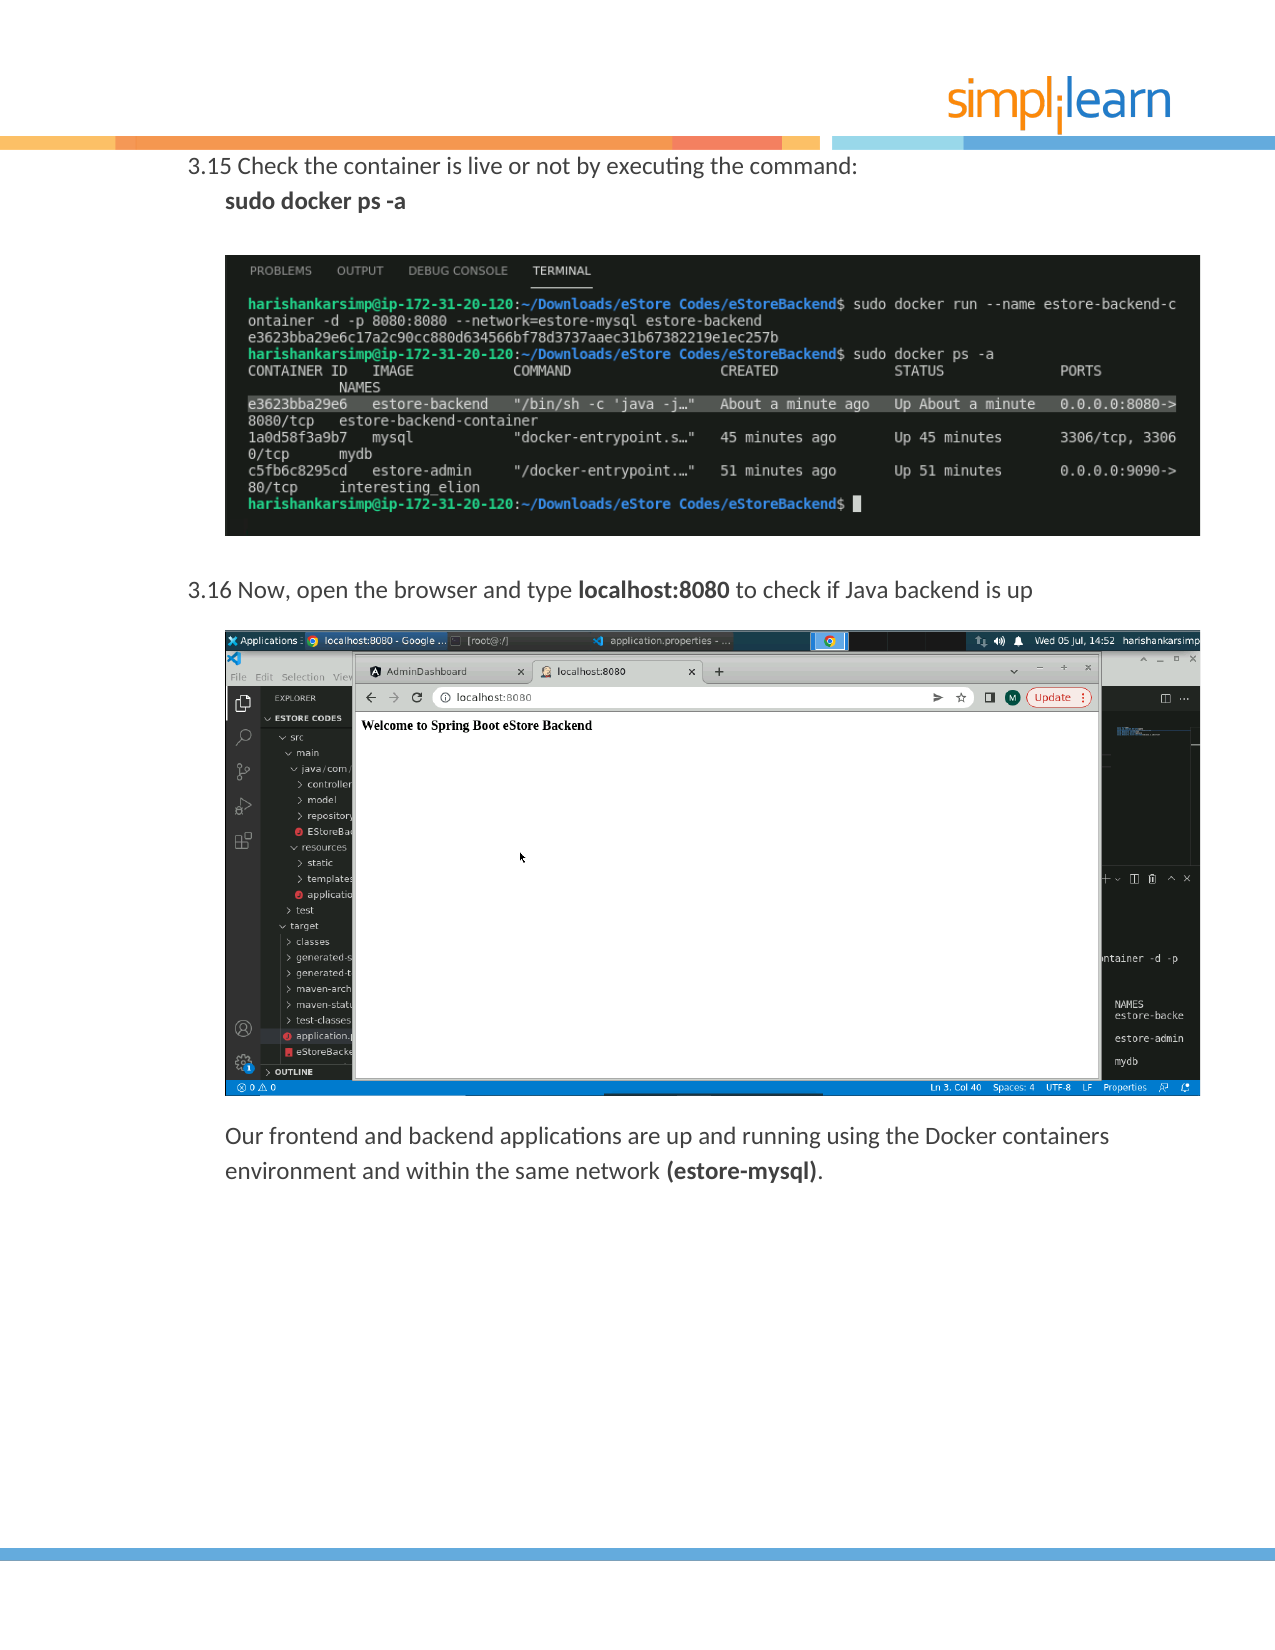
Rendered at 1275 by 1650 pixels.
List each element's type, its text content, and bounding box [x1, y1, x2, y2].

list sudo docker ps -a [225, 185, 1125, 216]
list Now, open the browser and type localhost:8080 to check if Java backend is up [187, 574, 1125, 605]
picture [0, 76, 1275, 150]
picture [225, 255, 1200, 536]
picture [0, 1548, 1275, 1562]
picture [225, 630, 1200, 1096]
list Our frontend and backend applications are up and running using the Docker containers environment and within the same network (estore-mysql). [225, 1120, 1125, 1186]
list Check the container is live or not by executing the command: [187, 150, 1125, 181]
